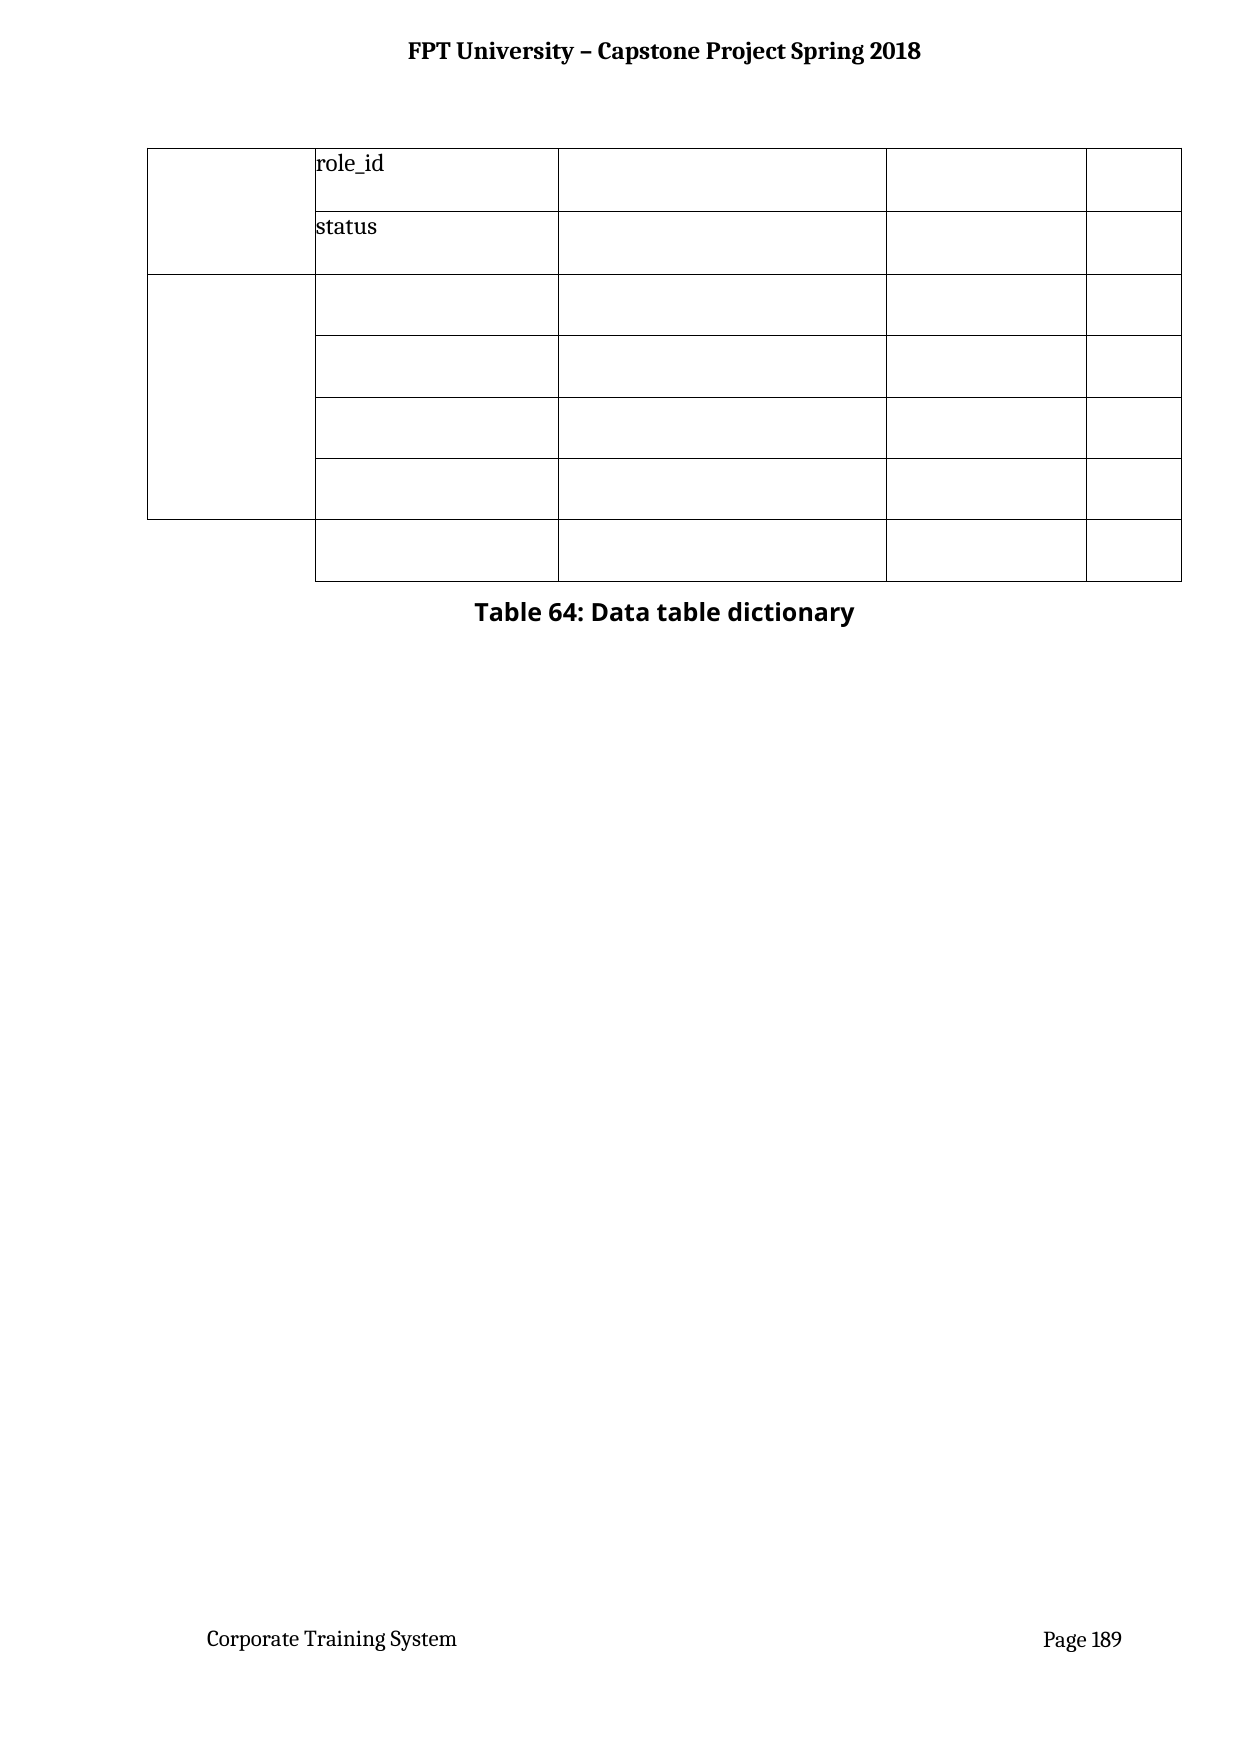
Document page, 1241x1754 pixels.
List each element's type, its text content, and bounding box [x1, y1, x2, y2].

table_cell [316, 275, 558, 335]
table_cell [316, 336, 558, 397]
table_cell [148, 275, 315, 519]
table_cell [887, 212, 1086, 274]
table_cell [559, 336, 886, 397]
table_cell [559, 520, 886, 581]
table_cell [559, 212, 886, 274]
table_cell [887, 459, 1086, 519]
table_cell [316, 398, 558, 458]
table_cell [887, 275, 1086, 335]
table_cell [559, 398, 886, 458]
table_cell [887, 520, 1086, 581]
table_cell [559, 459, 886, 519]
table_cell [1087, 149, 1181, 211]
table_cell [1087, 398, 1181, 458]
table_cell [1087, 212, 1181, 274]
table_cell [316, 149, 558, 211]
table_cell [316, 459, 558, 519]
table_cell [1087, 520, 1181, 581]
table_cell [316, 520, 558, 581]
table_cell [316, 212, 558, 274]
list Table 64: Data table dictionary [207, 594, 1122, 628]
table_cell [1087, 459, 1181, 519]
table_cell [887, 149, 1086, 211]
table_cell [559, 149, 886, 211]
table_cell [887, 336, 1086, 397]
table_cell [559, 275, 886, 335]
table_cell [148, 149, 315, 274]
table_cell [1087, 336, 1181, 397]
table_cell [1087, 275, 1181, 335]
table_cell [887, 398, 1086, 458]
